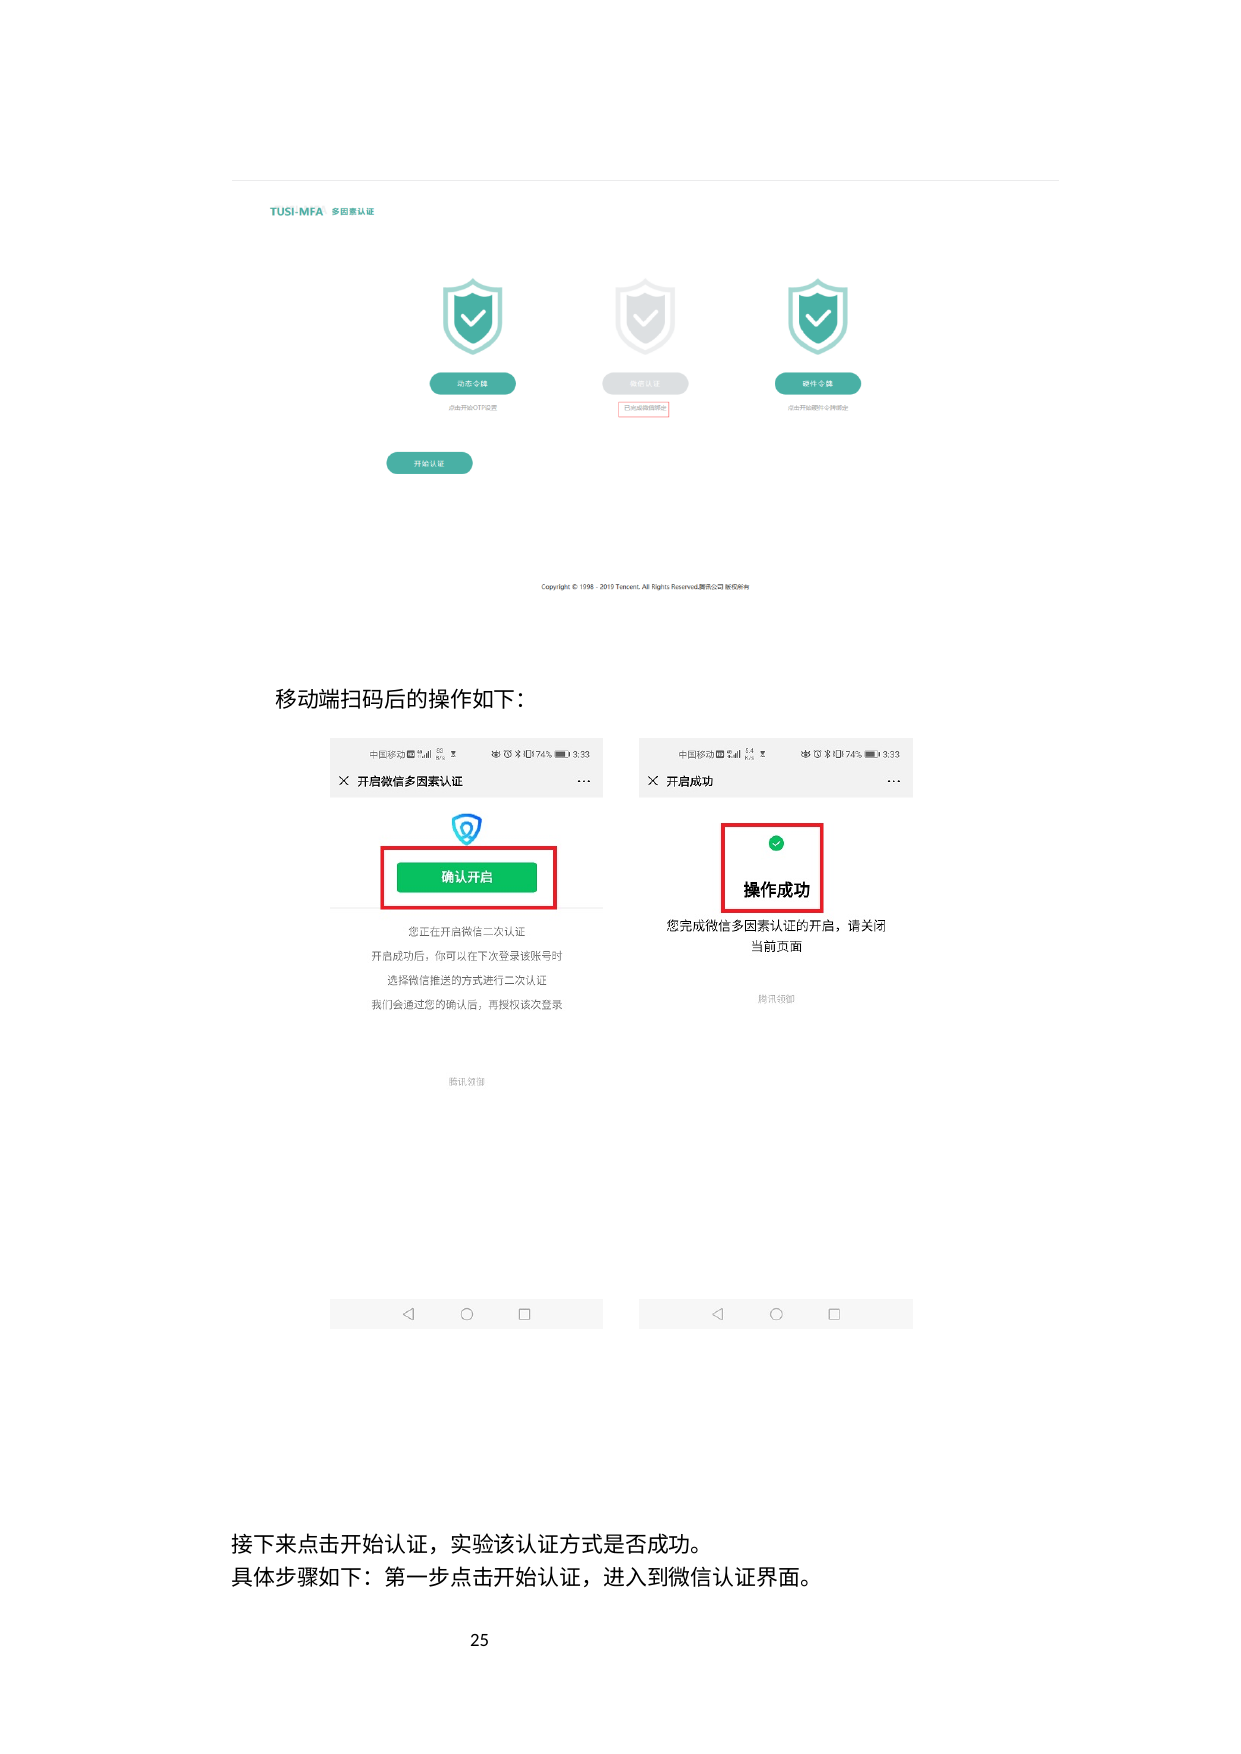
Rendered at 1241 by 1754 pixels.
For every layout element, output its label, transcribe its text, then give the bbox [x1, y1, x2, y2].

list 接下来点击开始认证，实验该认证方式是否成功。 [187, 1527, 1053, 1559]
picture [232, 180, 1059, 594]
picture [330, 738, 603, 1329]
list 具体步骤如下：第一步点击开始认证，进入到微信认证界面。 [187, 1559, 1053, 1592]
picture [639, 738, 913, 1329]
list 移动端扫码后的操作如下： [231, 682, 1053, 714]
